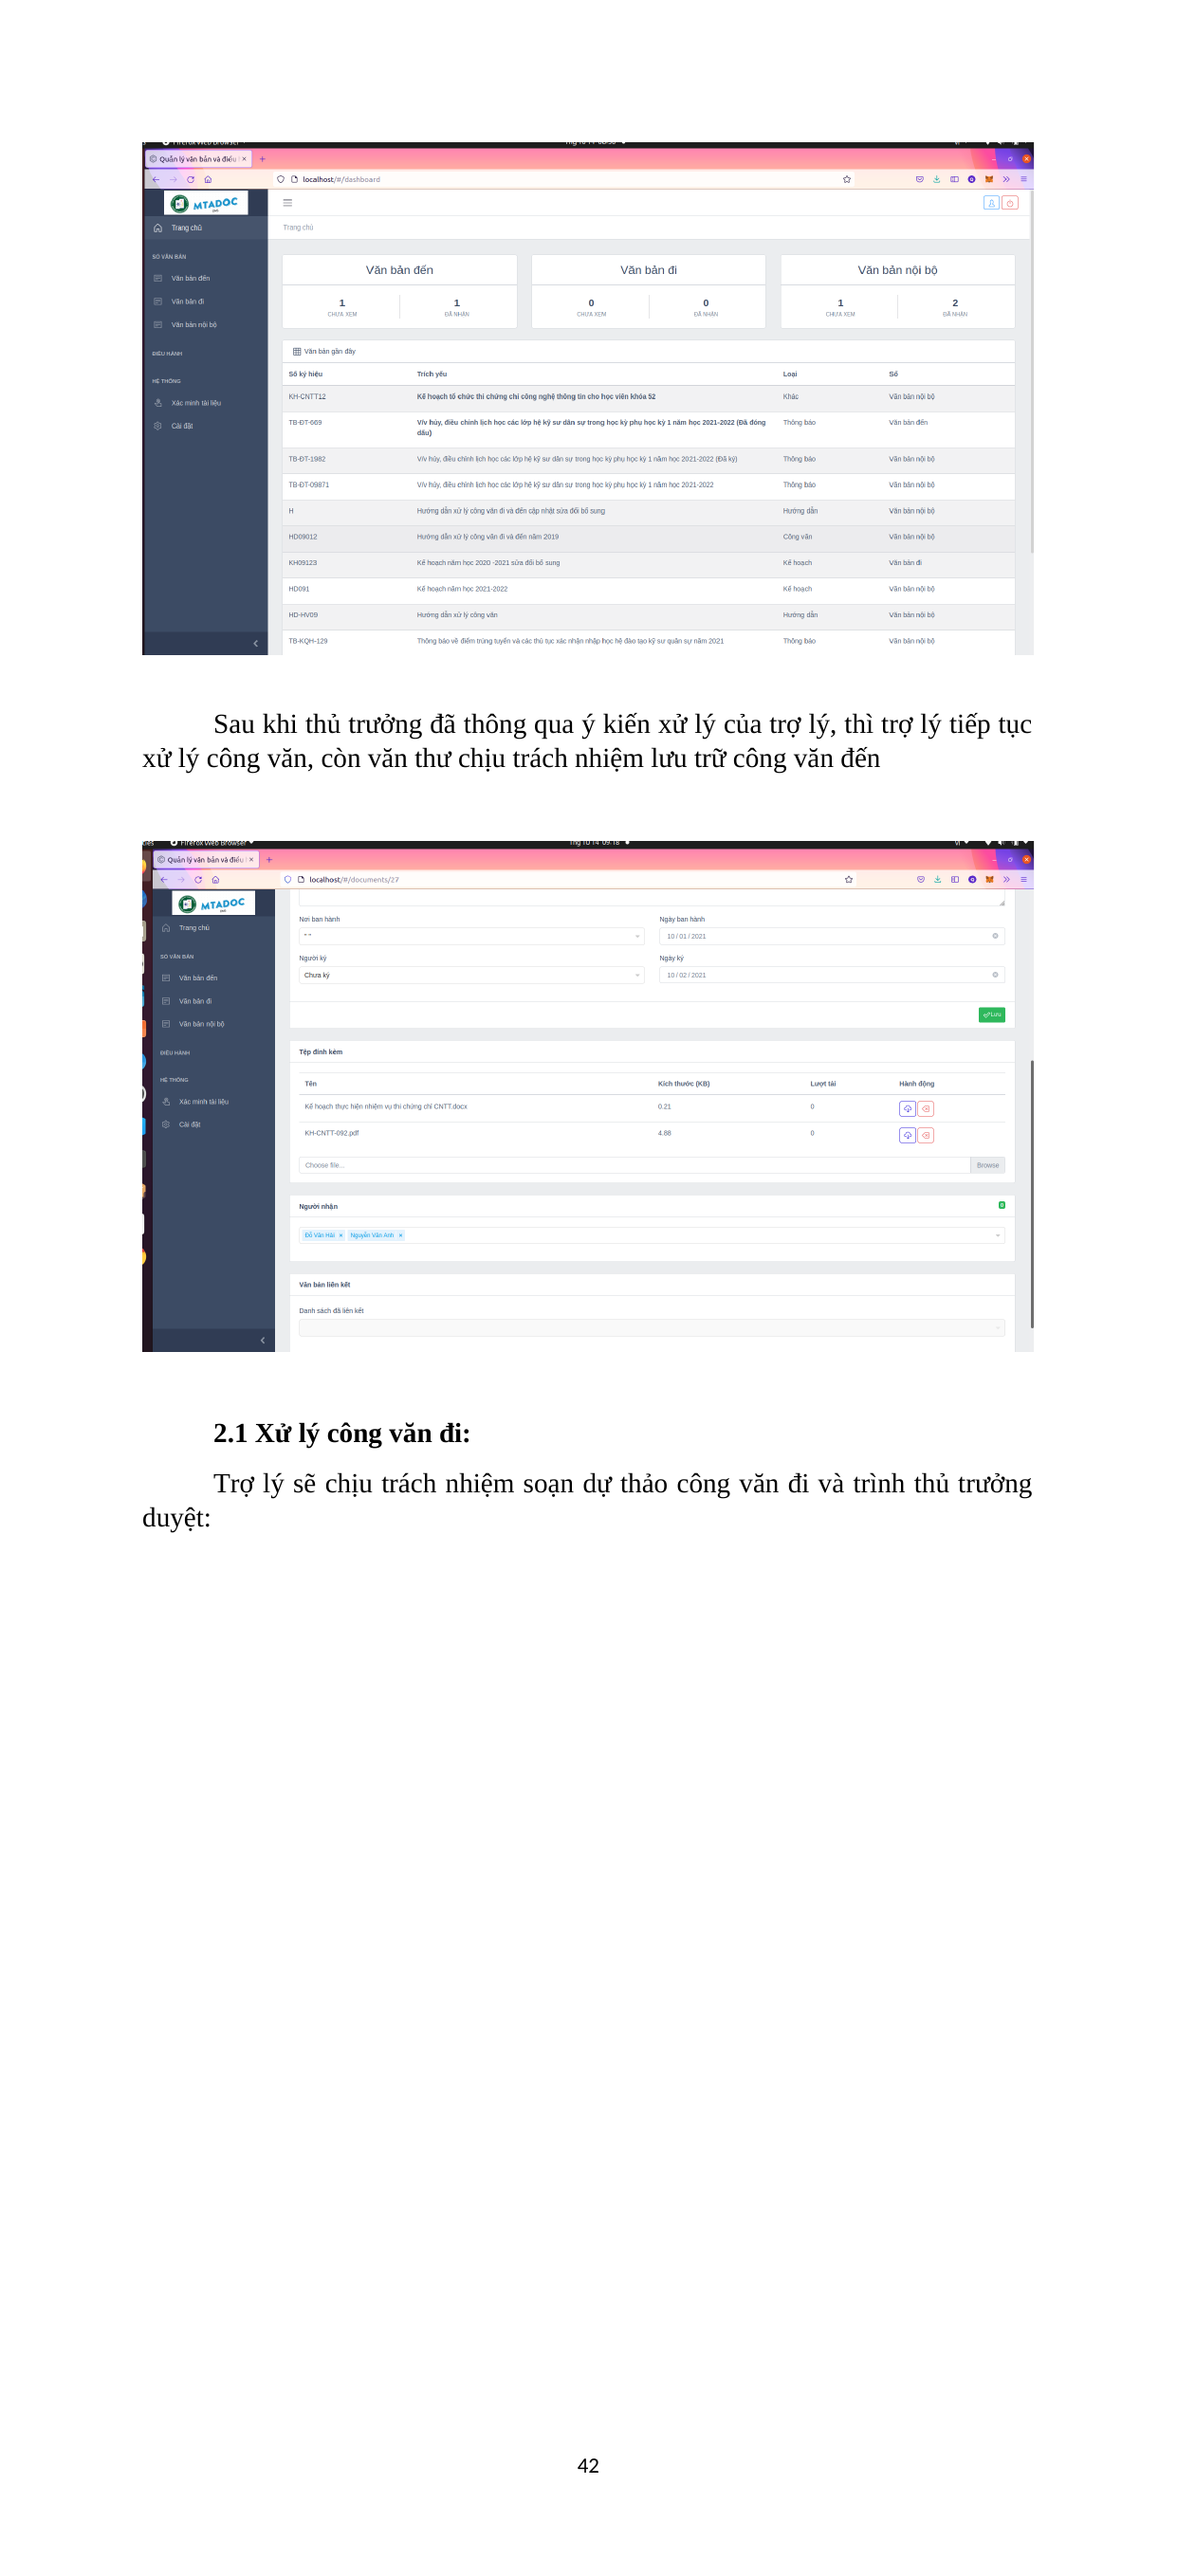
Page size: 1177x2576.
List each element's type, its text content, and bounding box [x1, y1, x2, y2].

text Sau khi thủ trưởng đã thông qua ý kiến xử lý của trợ lý, thì trợ lý tiếp tục xử lý công văn, còn văn thư chịu trách nhiệm lưu trữ công văn đến [142, 707, 1034, 774]
text 2.1 Xử lý công văn đi: [142, 1416, 1034, 1449]
picture [142, 841, 1035, 1352]
text Trợ lý sẽ chịu trách nhiệm soạn dự thảo công văn đi và trình thủ trưởng duyệt: [142, 1467, 1034, 1533]
picture [142, 142, 1035, 655]
